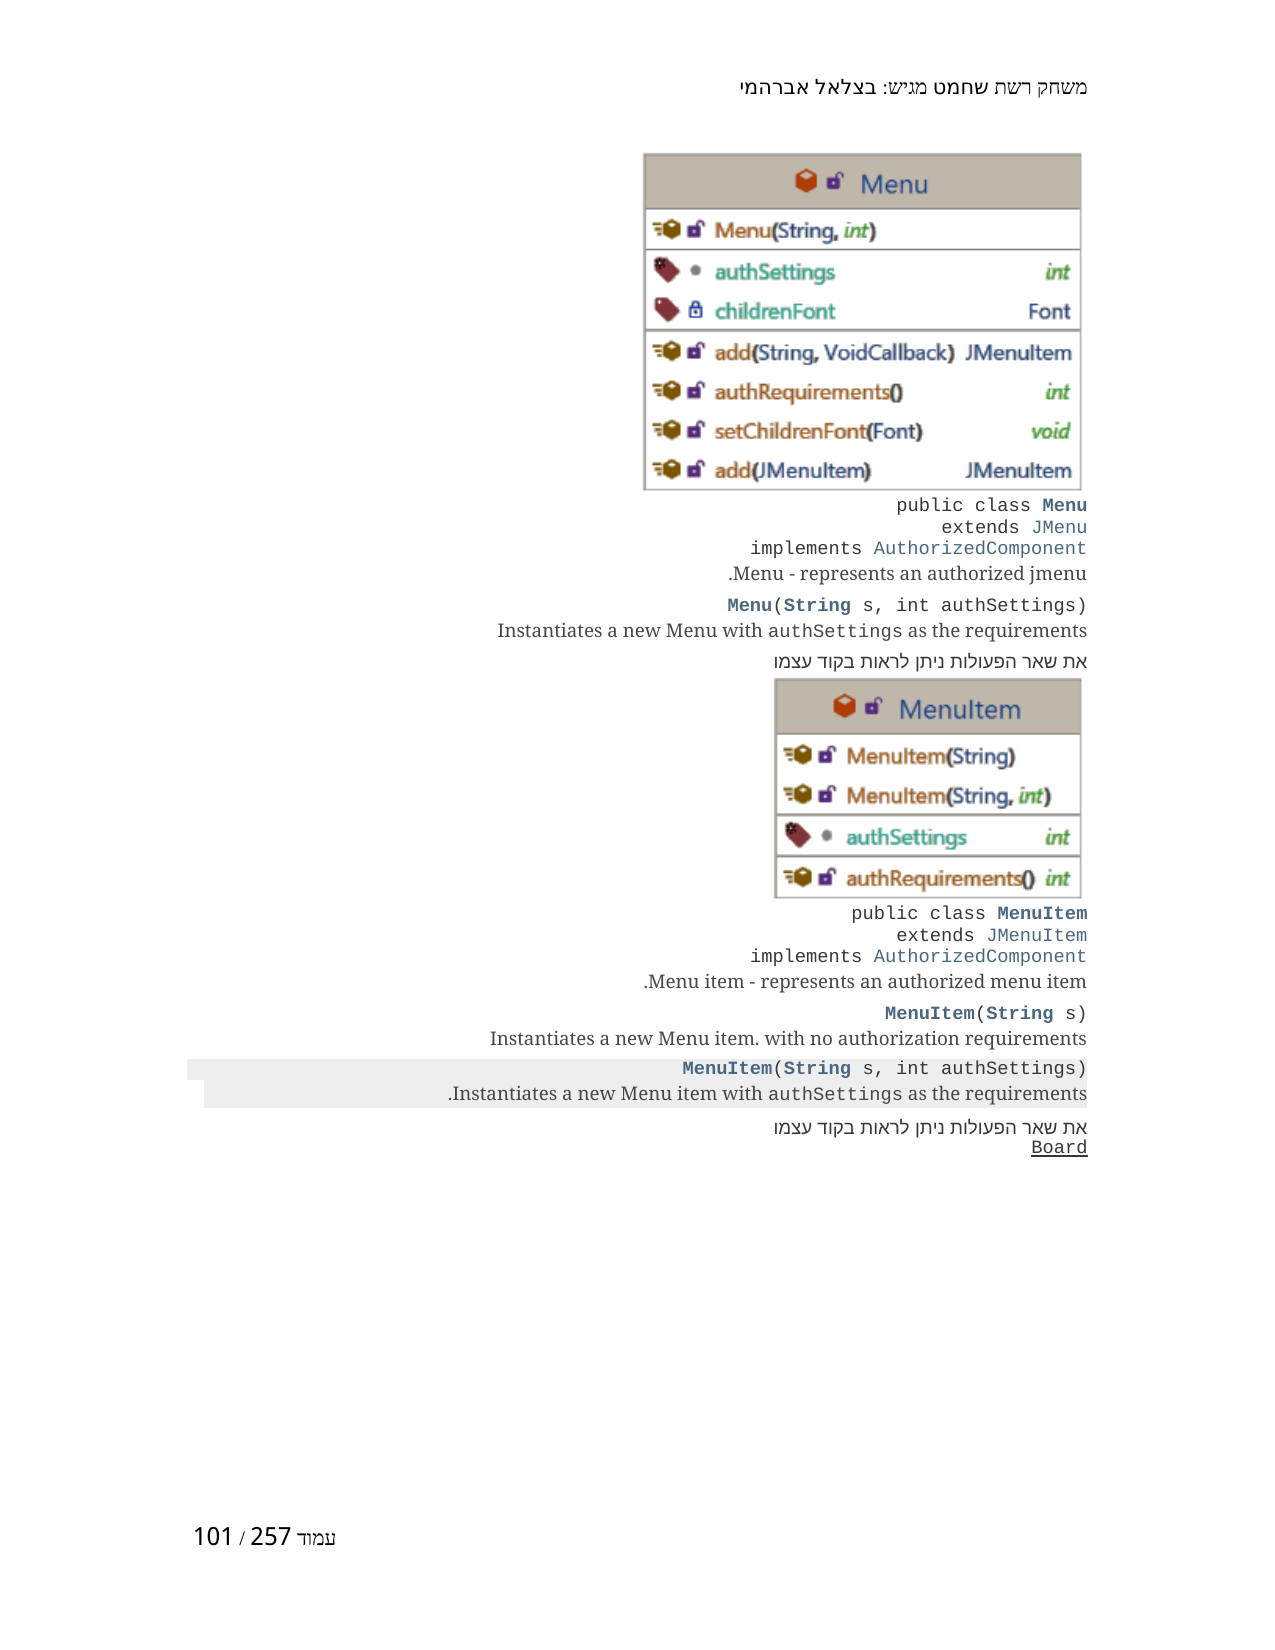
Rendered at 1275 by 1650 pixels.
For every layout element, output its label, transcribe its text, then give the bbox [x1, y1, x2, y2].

text MenuItem​(String s, int authSettings) [187, 1059, 1087, 1080]
text Instantiates a new Menu item. with no authorization requirements [204, 1025, 1087, 1051]
text implements AuthorizedComponent [187, 947, 1087, 968]
text MenuItem​(String s) [187, 1004, 1087, 1025]
text extends JMenuItem [187, 925, 1087, 947]
picture [768, 672, 1088, 905]
text public class Menu [187, 496, 1087, 517]
text את שאר הפעולות ניתן לראות בקוד עצמו [187, 651, 1087, 673]
text Menu​(String s, int authSettings) [187, 596, 1087, 617]
text Menu item - represents an authorized menu item. [204, 968, 1087, 996]
text Board [187, 1138, 1087, 1159]
text Instantiates a new Menu with authSettings as the requirements [204, 617, 1087, 643]
text את שאר הפעולות ניתן לראות בקוד עצמו [187, 1117, 1087, 1138]
picture [637, 147, 1088, 497]
text Menu - represents an authorized jmenu. [204, 560, 1087, 588]
text implements AuthorizedComponent [187, 539, 1087, 560]
text Instantiates a new Menu item with authSettings as the requirements. [204, 1080, 1087, 1108]
text extends JMenu [187, 517, 1087, 539]
text public class MenuItem [187, 904, 1087, 925]
